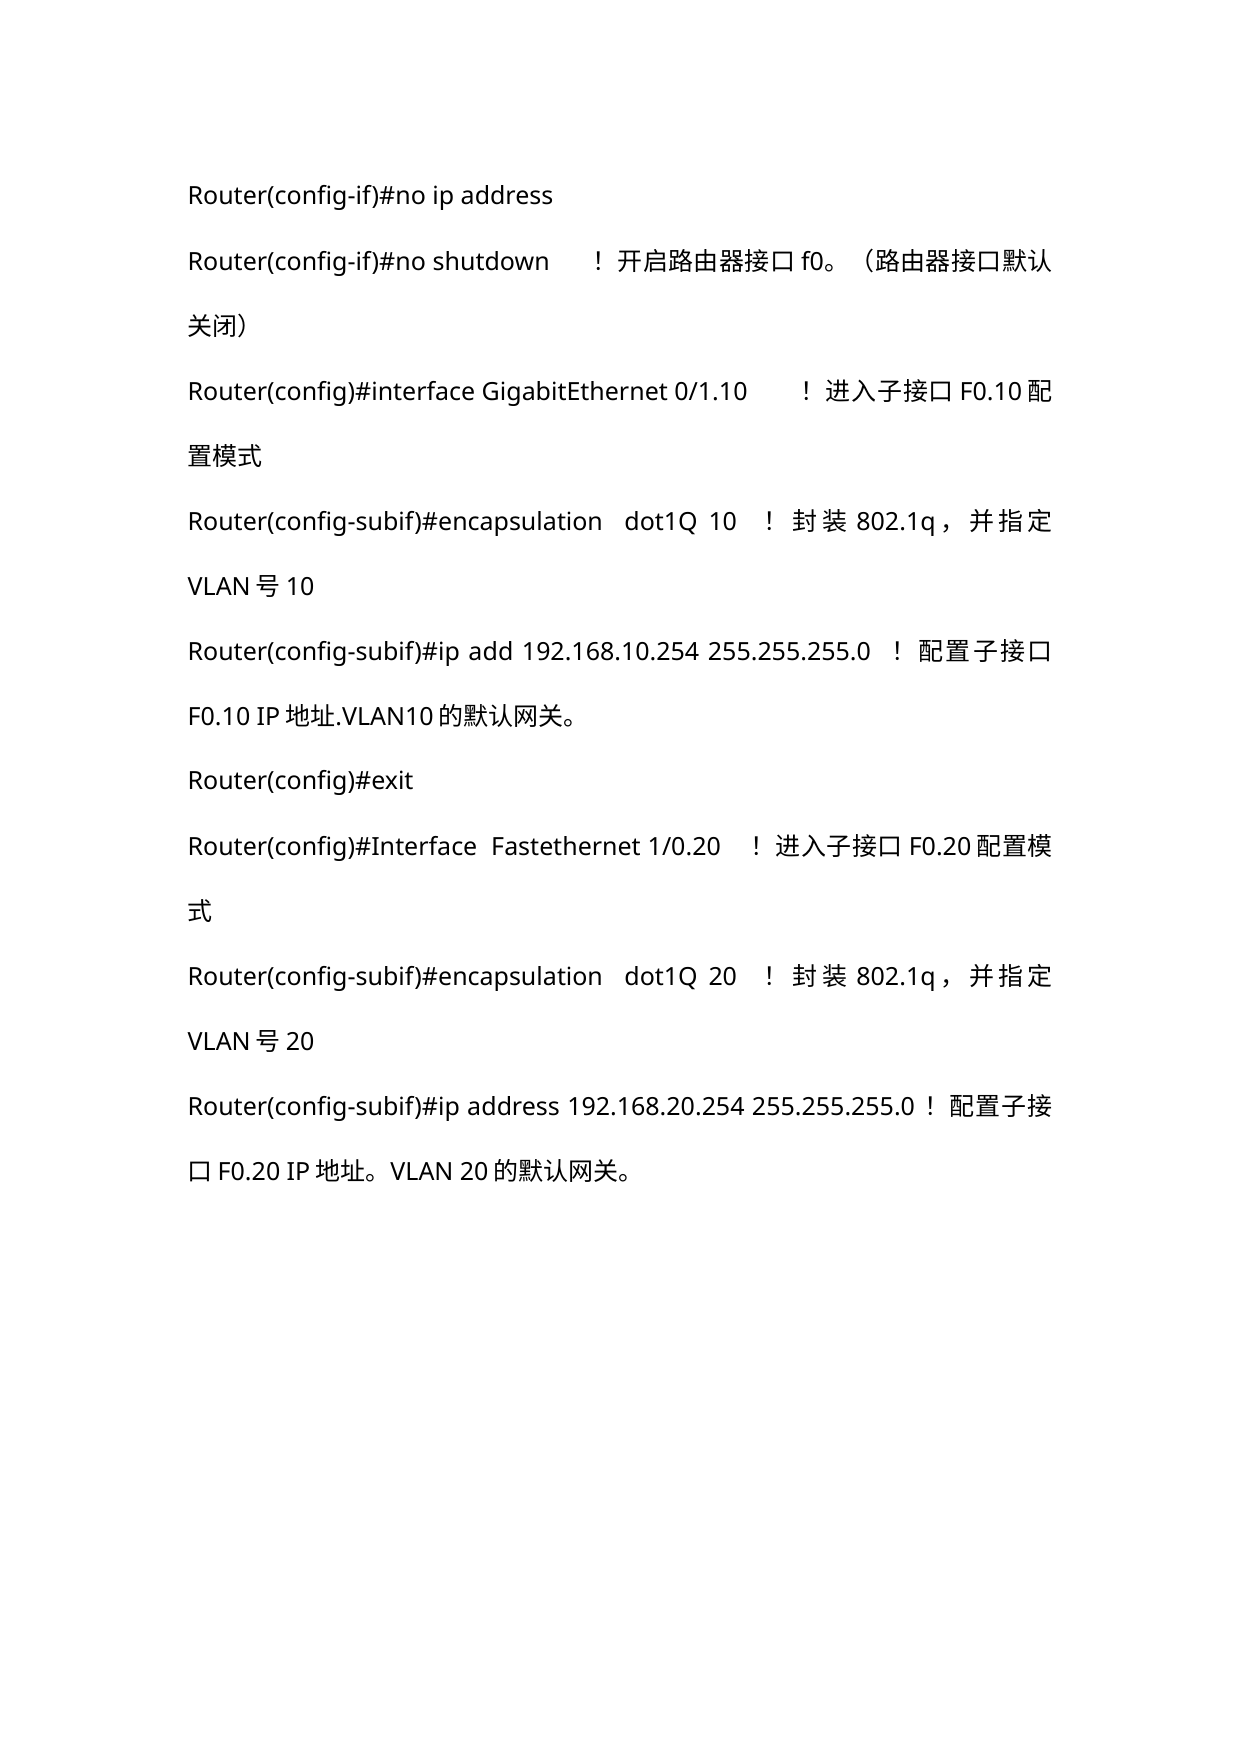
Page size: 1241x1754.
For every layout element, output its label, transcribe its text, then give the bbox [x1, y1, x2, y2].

text Router(config)#exit [187, 747, 1053, 812]
text Router(config-subif)#ip address 192.168.20.254 255.255.255.0 ！配置子接口F0.20 IP地址。VLAN 20的默认网关。 [187, 1072, 1053, 1202]
text Router(config-if)#no shutdown ！开启路由器接口f0。（路由器接口默认关闭） [187, 227, 1053, 357]
text Router(config)#interface GigabitEthernet 0/1.10 ！进入子接口F0.10配置模式 [187, 357, 1053, 487]
text Router(config-if)#no ip address [187, 162, 1053, 227]
text Router(config)#Interface Fastethernet 1/0.20 ！进入子接口F0.20配置模式 [187, 812, 1053, 942]
text Router(config-subif)#ip add 192.168.10.254 255.255.255.0 ！配置子接口F0.10 IP地址.VLAN10的默认网关。 [187, 617, 1053, 747]
text Router(config-subif)#encapsulation dot1Q 20 ！封装802.1q，并指定VLAN号20 [187, 942, 1053, 1072]
text Router(config-subif)#encapsulation dot1Q 10 ！封装802.1q，并指定VLAN号10 [187, 487, 1053, 617]
